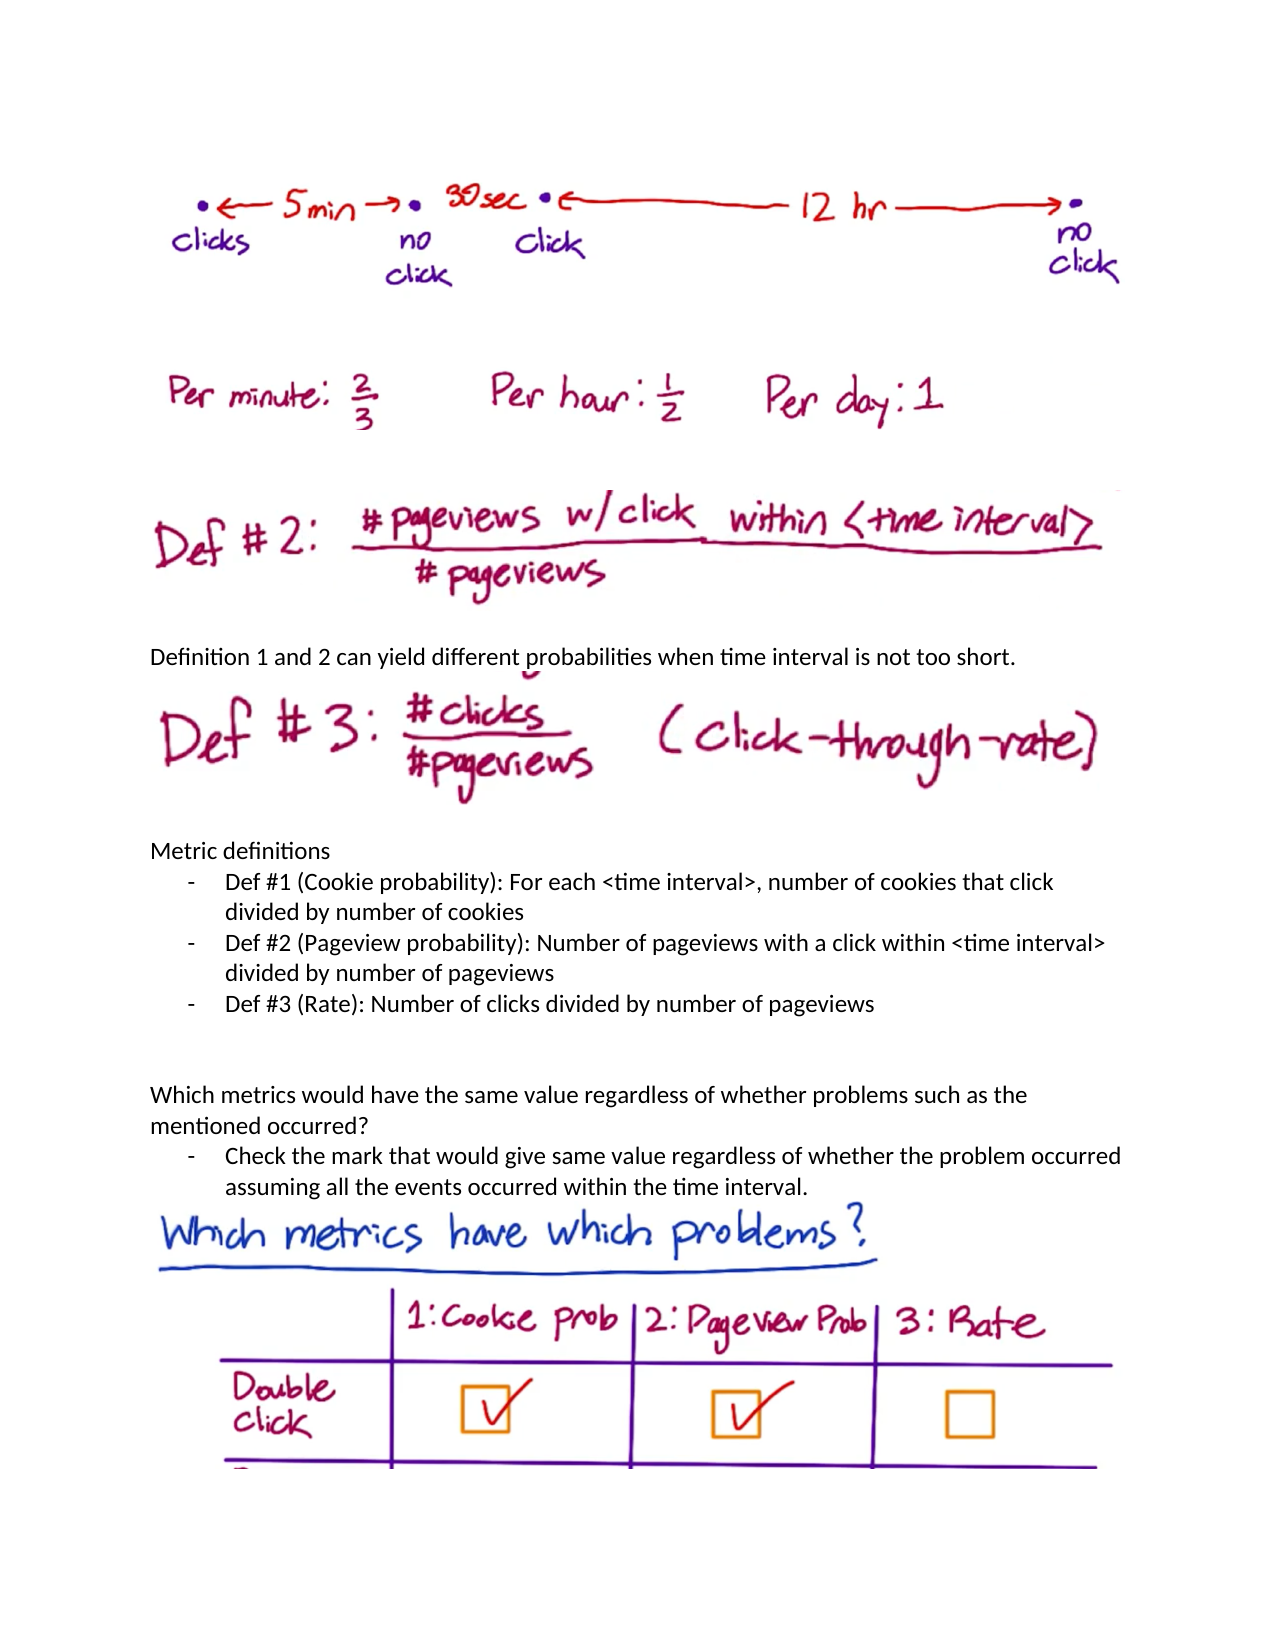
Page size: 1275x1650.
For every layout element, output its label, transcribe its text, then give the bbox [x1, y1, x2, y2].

picture [150, 671, 1125, 805]
picture [150, 490, 1125, 611]
text Which metrics would have the same value regardless of whether problems such as the mentioned occurred? [150, 1079, 1125, 1140]
text Metric definitions [150, 835, 1125, 866]
list Check the mark that would give same value regardless of whether the problem occurred assuming all the events occurred within the time interval. [187, 1140, 1125, 1201]
picture [150, 150, 1125, 430]
text Definition 1 and 2 can yield different probabilities when time interval is not too short. [150, 641, 1125, 671]
list Def #2 (Pageview probability): Number of pageviews with a click within <time interval> divided by number of pageviews [187, 927, 1125, 988]
list Def #1 (Cookie probability): For each <time interval>, number of cookies that click divided by number of cookies [187, 866, 1125, 927]
list Def #3 (Rate): Number of clicks divided by number of pageviews [187, 988, 1125, 1018]
picture [150, 1201, 1125, 1469]
